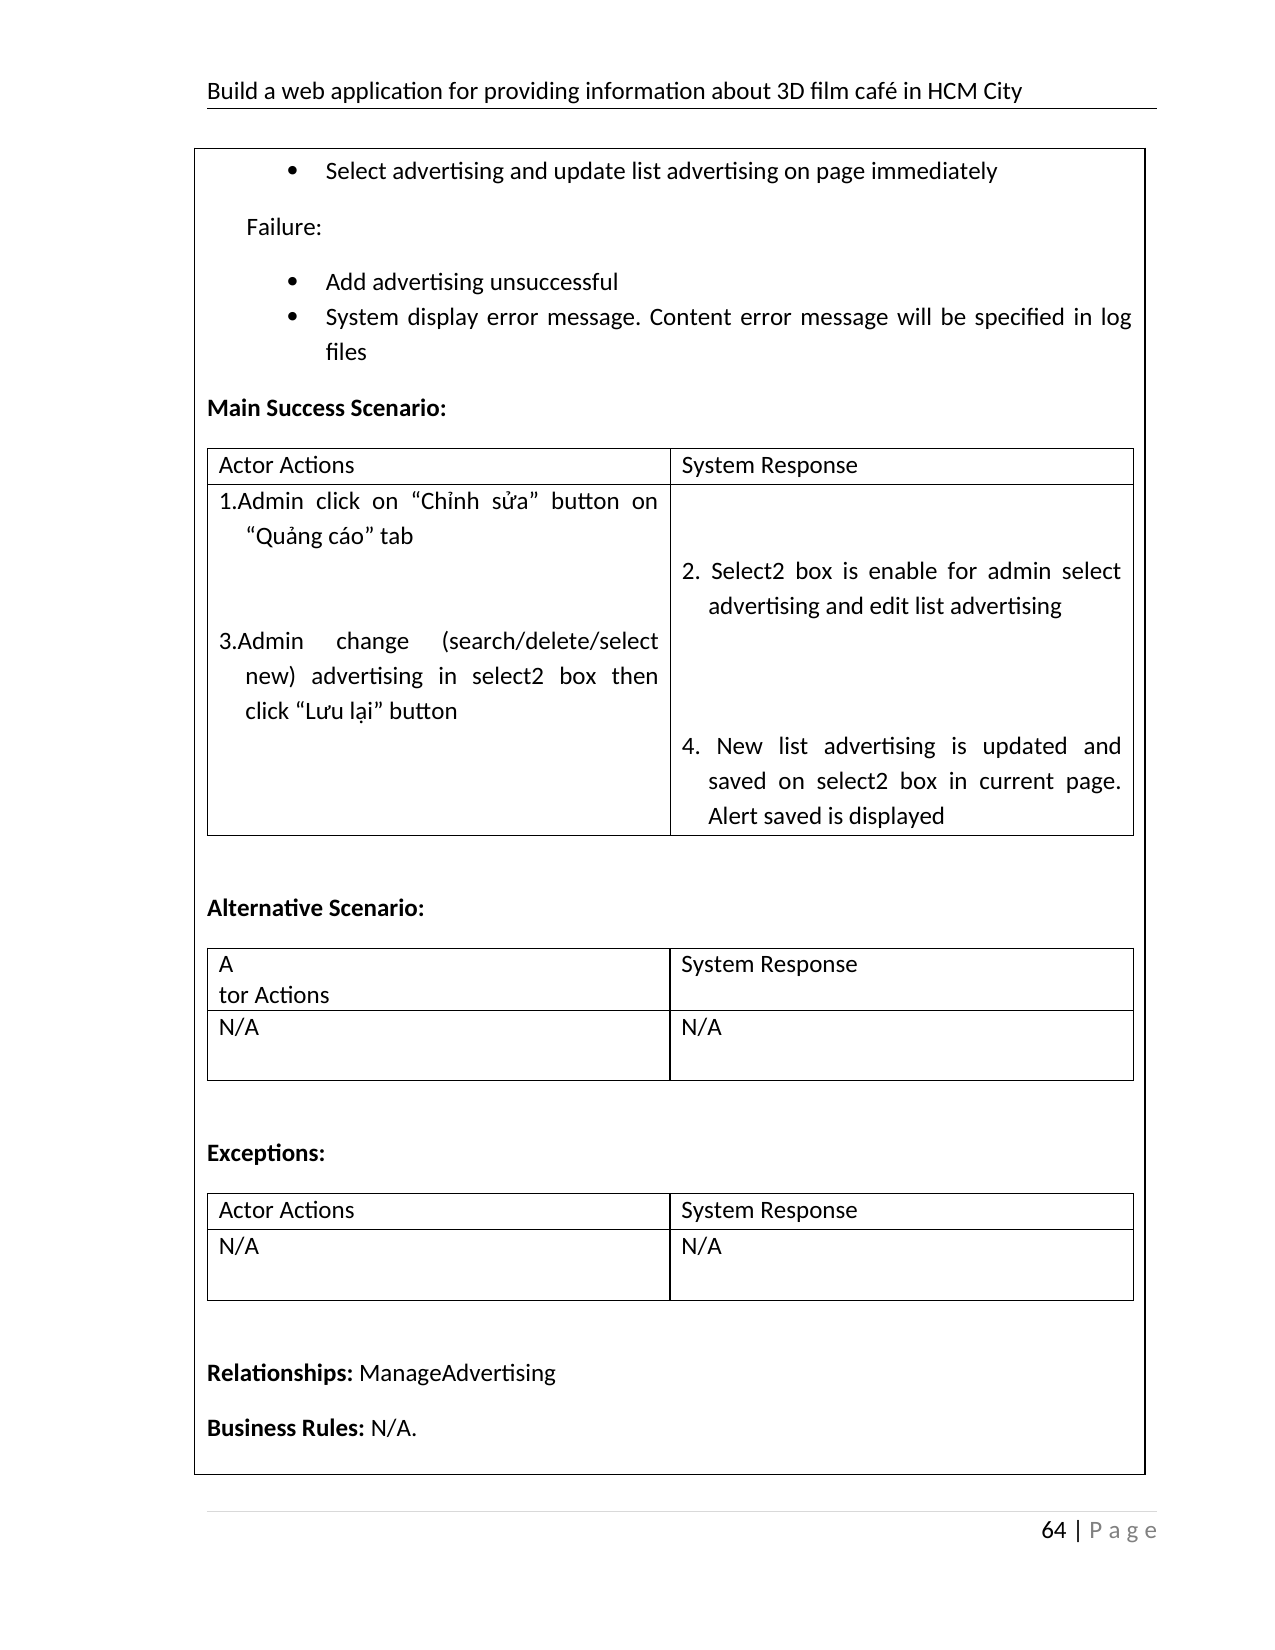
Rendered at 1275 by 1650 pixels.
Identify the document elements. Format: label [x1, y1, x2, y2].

table_cell [195, 149, 1144, 1474]
